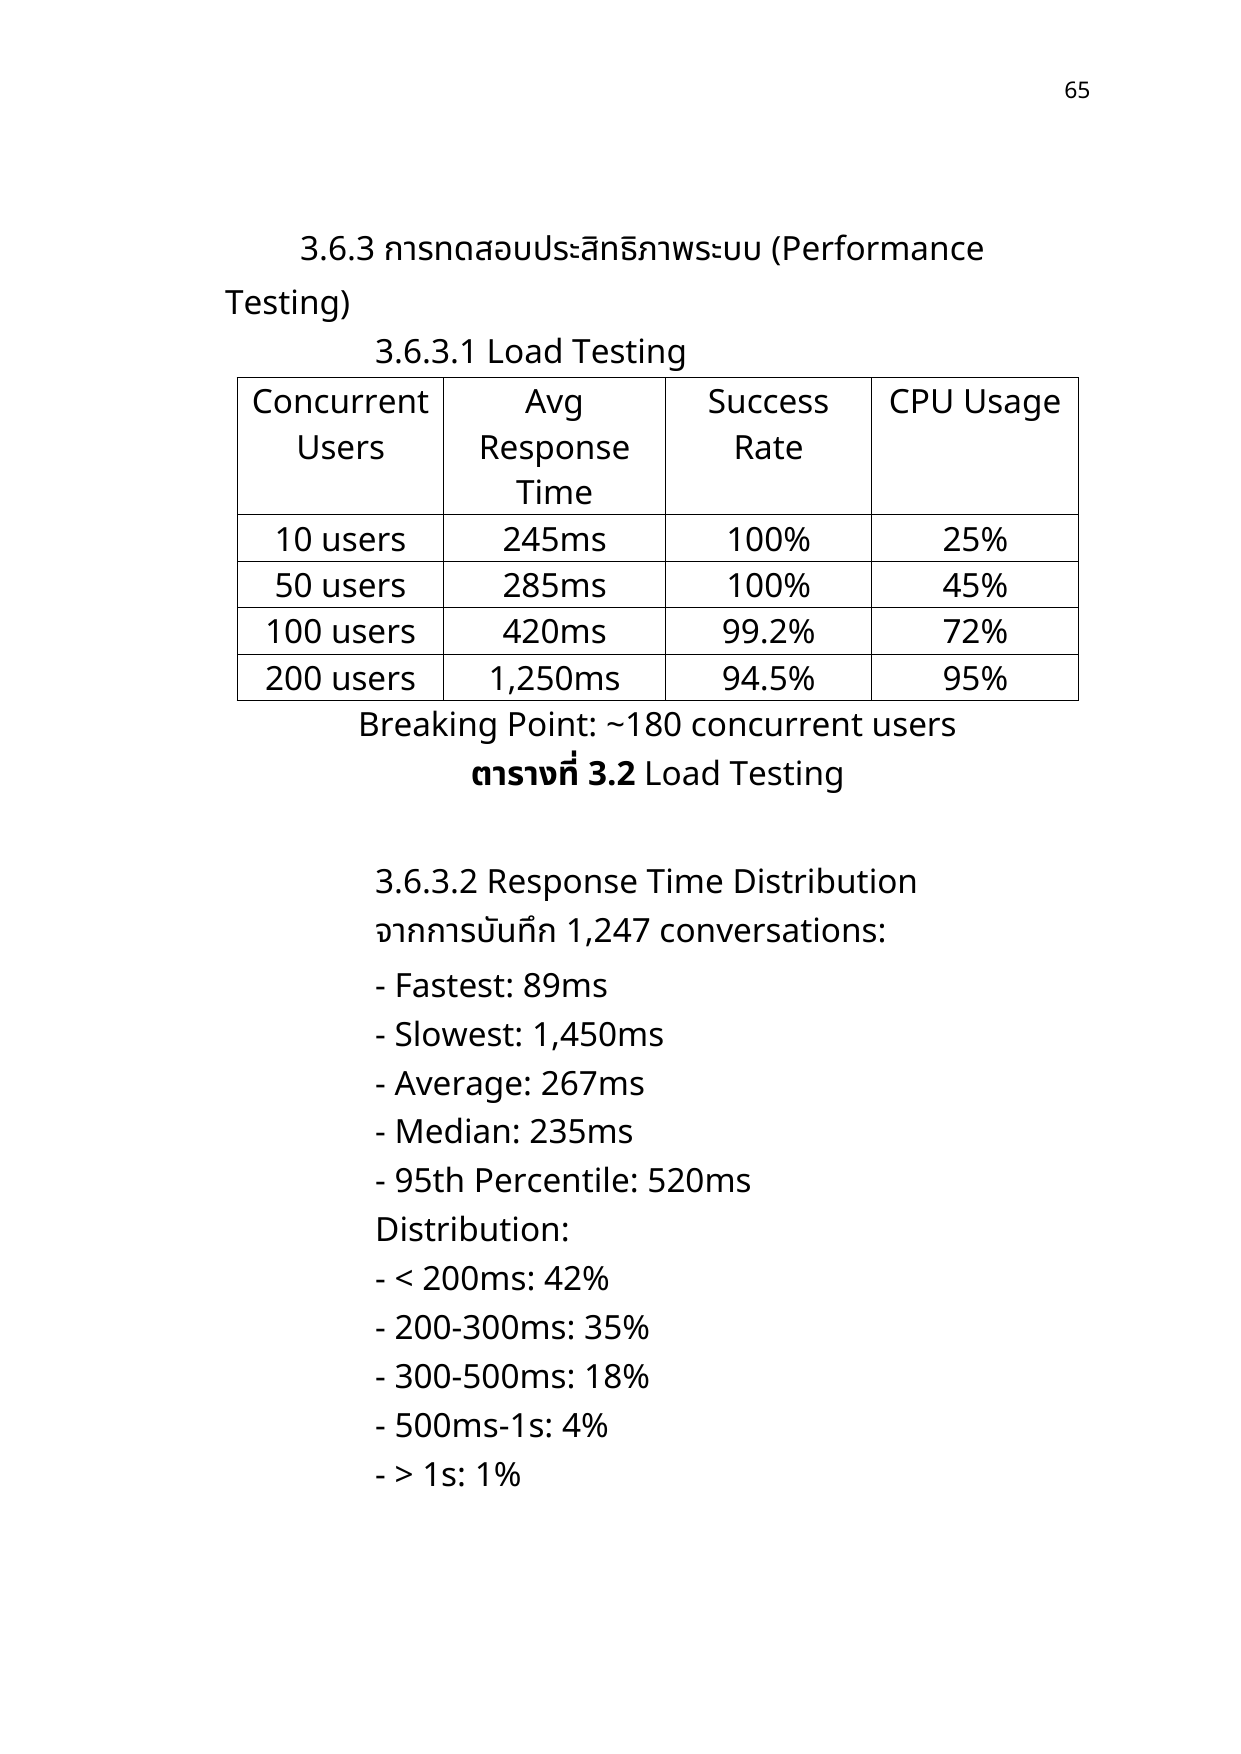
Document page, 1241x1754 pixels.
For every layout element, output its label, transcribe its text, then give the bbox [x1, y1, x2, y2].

text - 95th Percentile: 520ms [225, 1157, 1090, 1203]
table_cell 45% [872, 562, 1078, 607]
table_header Avg Response Time [444, 378, 665, 514]
text - Fastest: 89ms [225, 961, 1090, 1007]
table_cell 50 users [238, 562, 443, 607]
table_cell 1,250ms [444, 655, 665, 700]
text Breaking Point: ~180 concurrent users [225, 701, 1090, 747]
table_header CPU Usage [872, 378, 1078, 514]
text - < 200ms: 42% [225, 1255, 1090, 1301]
table_cell 420ms [444, 608, 665, 654]
table_cell 285ms [444, 562, 665, 607]
text จากการบันทึก 1,247 conversations: [225, 907, 1090, 957]
table_cell 200 users [238, 655, 443, 700]
table_cell 245ms [444, 515, 665, 561]
text - Slowest: 1,450ms [225, 1010, 1090, 1056]
text - > 1s: 1% [225, 1451, 1090, 1496]
text - 300-500ms: 18% [225, 1353, 1090, 1398]
table_cell 100 users [238, 608, 443, 654]
text - 500ms-1s: 4% [225, 1402, 1090, 1447]
text 3.6.3.1 Load Testing [225, 328, 1090, 373]
table_header Success Rate [666, 378, 871, 514]
table_header Concurrent Users [238, 378, 443, 514]
text 3.6.3.2 Response Time Distribution [225, 858, 1090, 903]
text Distribution: [225, 1206, 1090, 1252]
text - Average: 267ms [225, 1059, 1090, 1105]
table_cell 10 users [238, 515, 443, 561]
table_cell 72% [872, 608, 1078, 654]
table_cell 25% [872, 515, 1078, 561]
text - Median: 235ms [225, 1108, 1090, 1154]
table_cell 99.2% [666, 608, 871, 654]
text - 200-300ms: 35% [225, 1304, 1090, 1349]
subtitle ตารางที่ 3.2 Load Testing [225, 750, 1090, 801]
text 3.6.3 การทดสอบประสิทธิภาพระบบ (Performance Testing) [225, 225, 1090, 324]
table_cell 100% [666, 562, 871, 607]
table_cell 100% [666, 515, 871, 561]
table_cell 94.5% [666, 655, 871, 700]
table_cell 95% [872, 655, 1078, 700]
